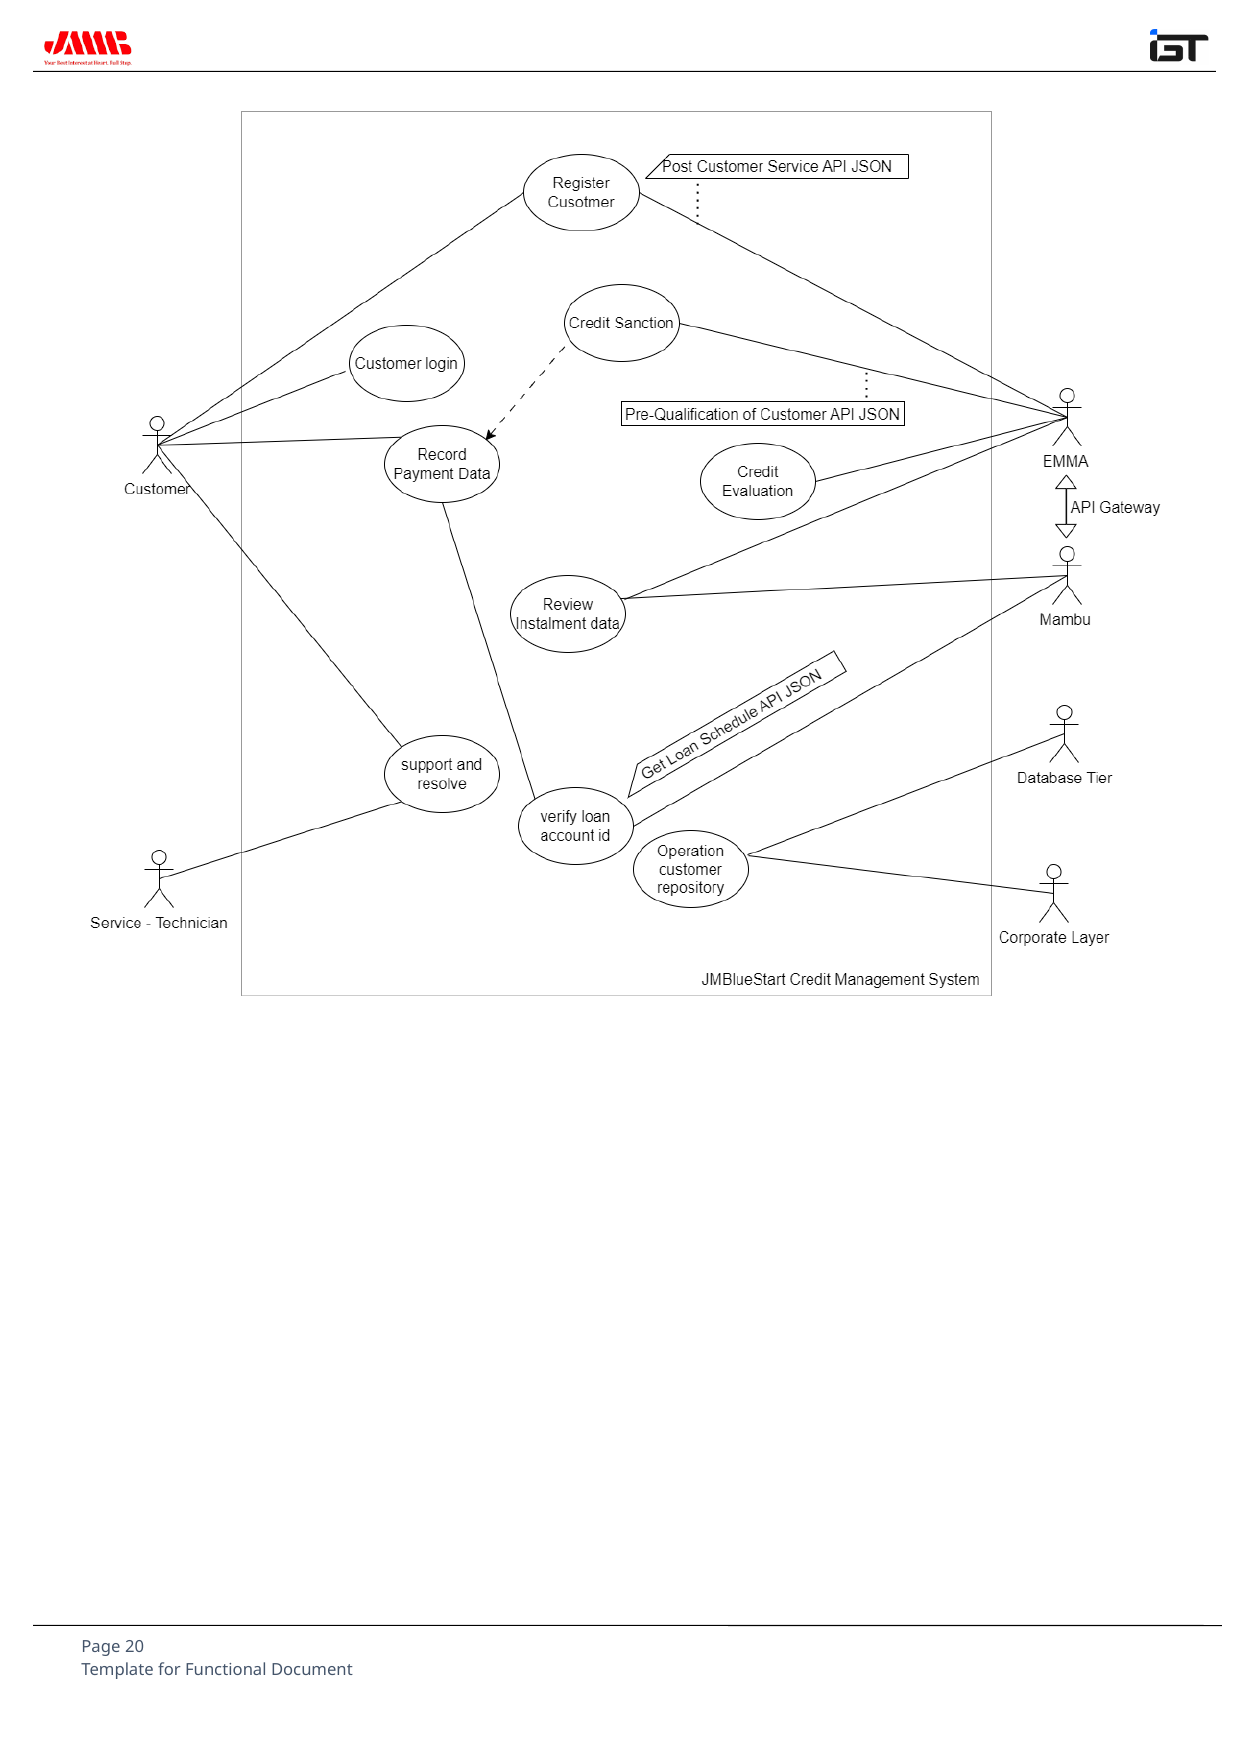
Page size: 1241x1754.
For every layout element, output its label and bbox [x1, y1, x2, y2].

picture [1150, 29, 1209, 65]
picture [90, 111, 1169, 996]
picture [34, 22, 137, 70]
